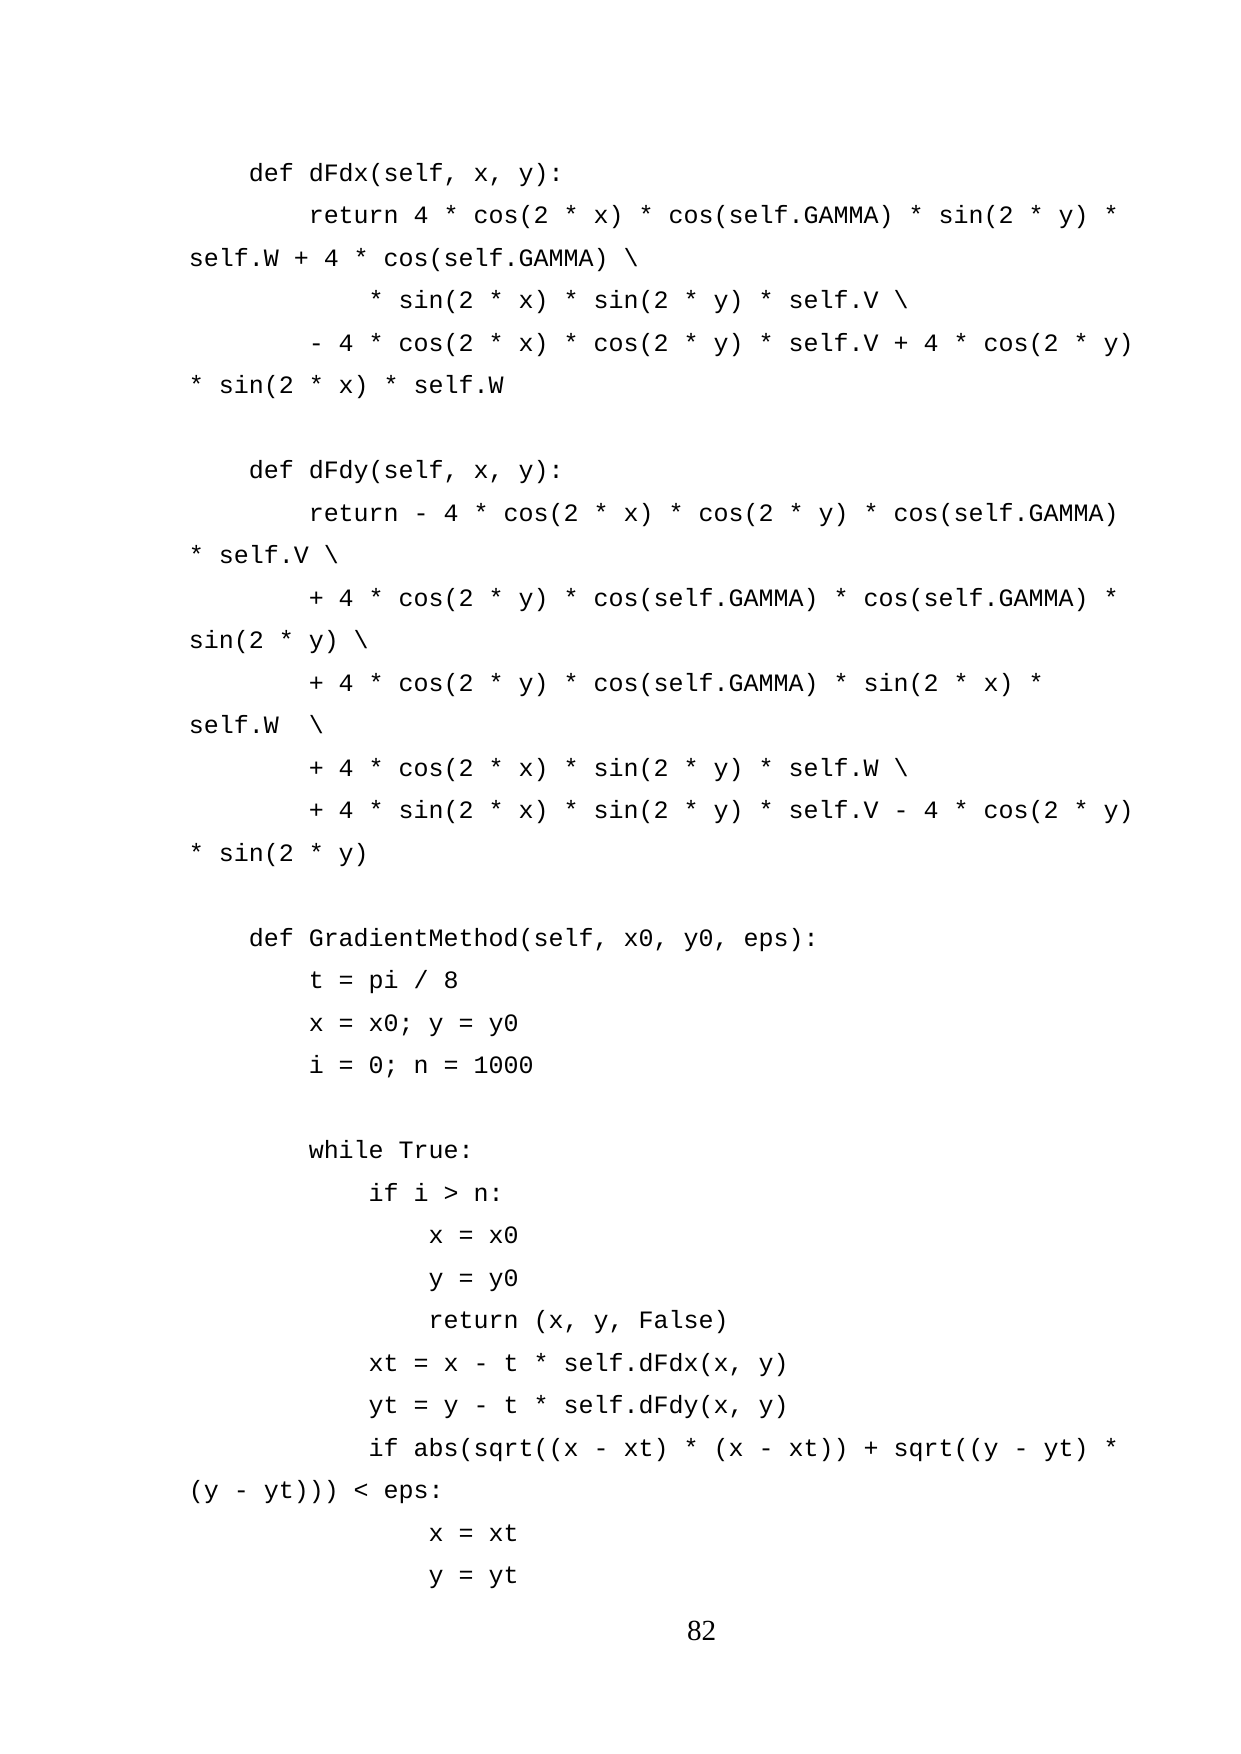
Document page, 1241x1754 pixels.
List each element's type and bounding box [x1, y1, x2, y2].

table_cell [177, 118, 1152, 1606]
